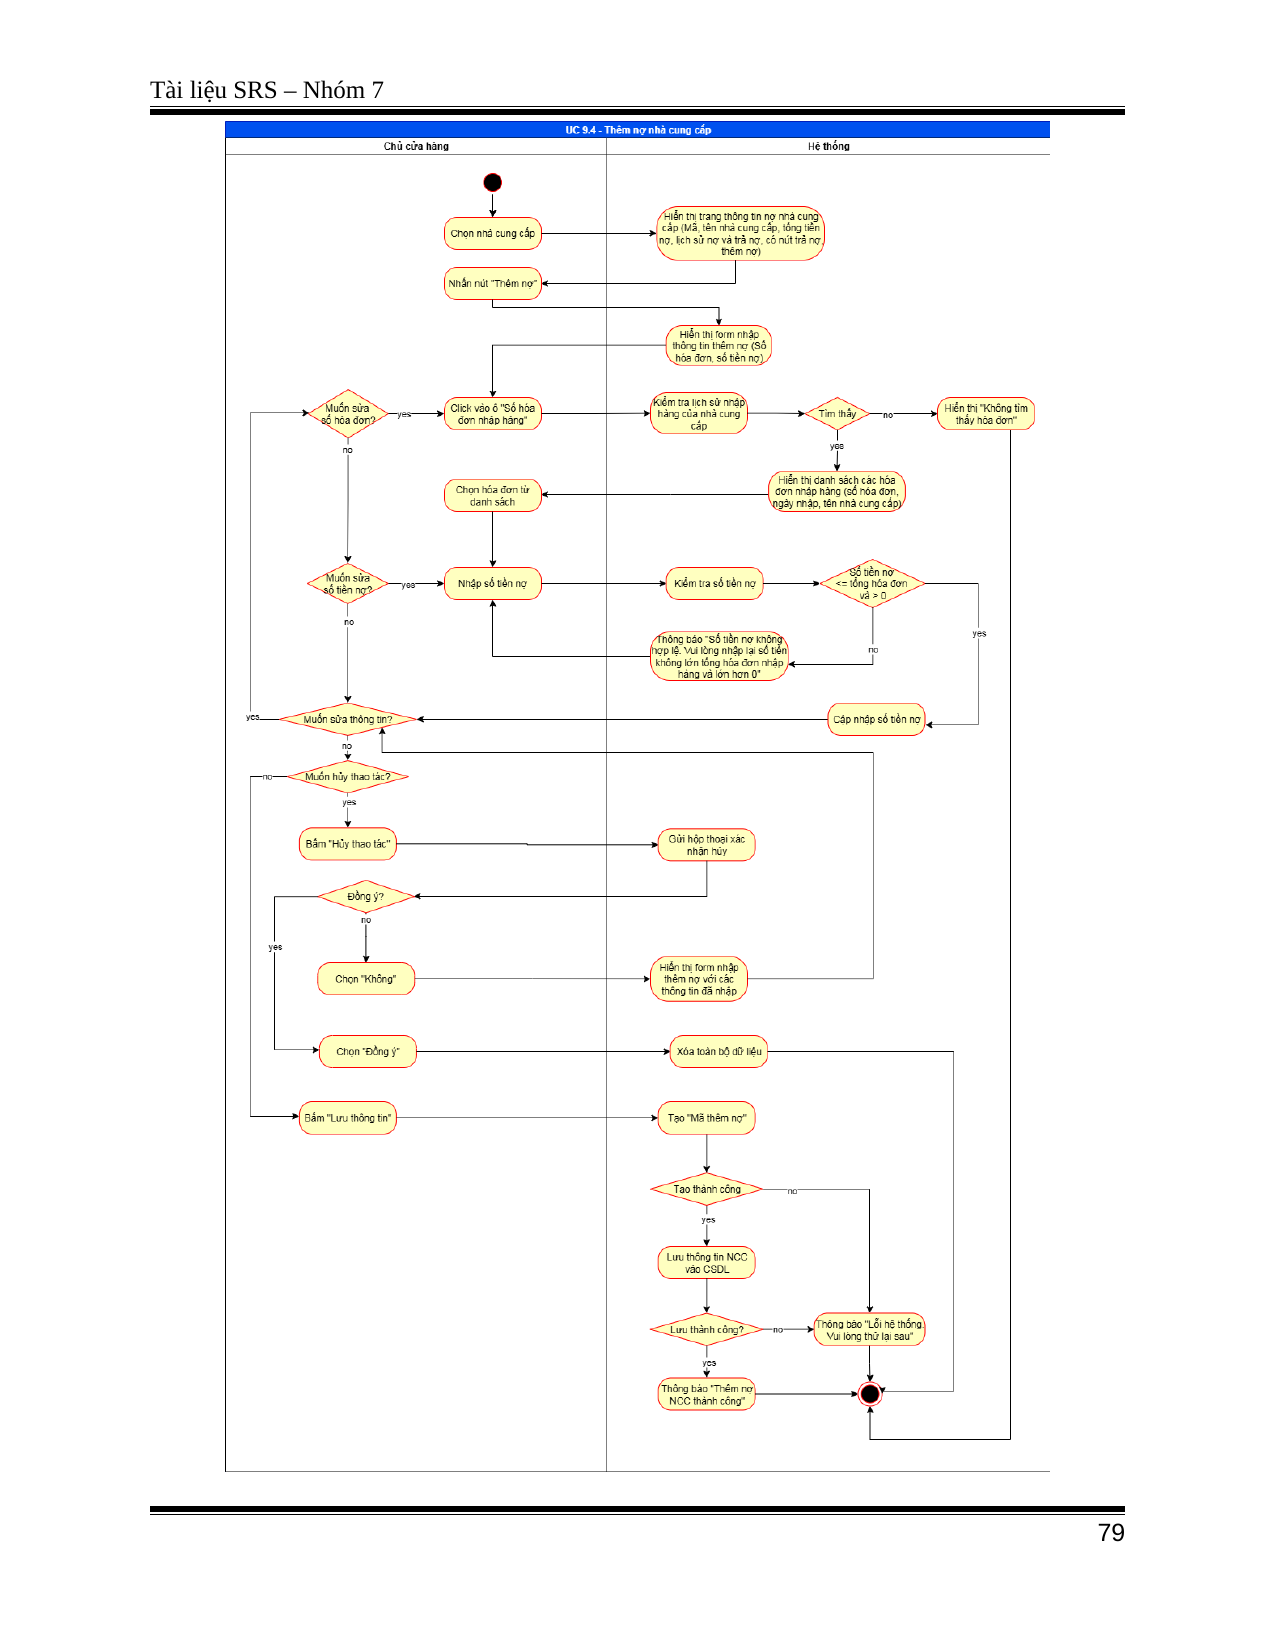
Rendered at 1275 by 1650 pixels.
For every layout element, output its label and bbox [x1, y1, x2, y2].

picture [225, 121, 1050, 1472]
